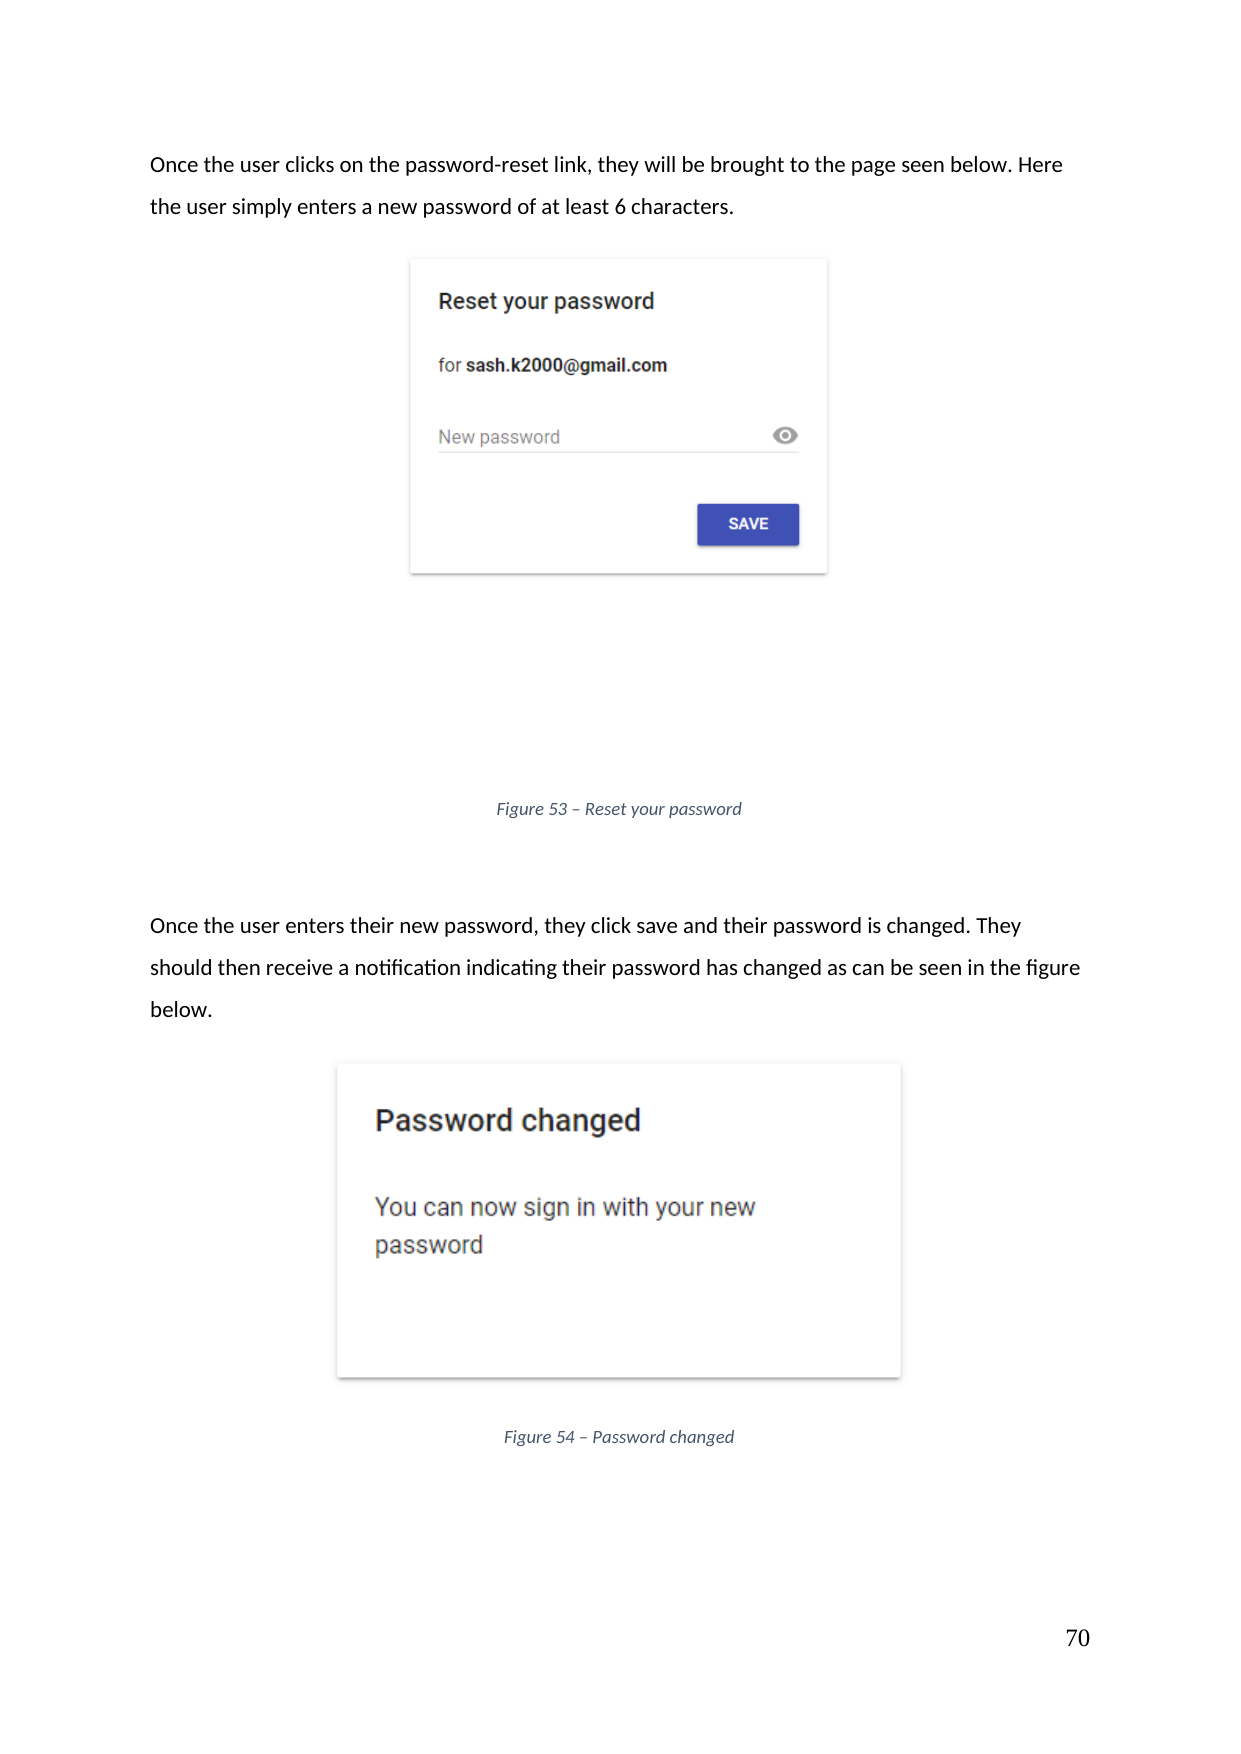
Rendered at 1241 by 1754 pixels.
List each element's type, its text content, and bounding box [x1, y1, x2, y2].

text Once the user clicks on the password-reset link, they will be brought to the page seen below. Here the user simply enters a new password of at least 6 characters. [150, 150, 1090, 220]
text Once the user enters their new password, they click save and their password is changed. They should then receive a notification indicating their password has changed as can be seen in the figure below. [150, 911, 1090, 1023]
picture [328, 1053, 912, 1395]
picture [150, 250, 1091, 767]
